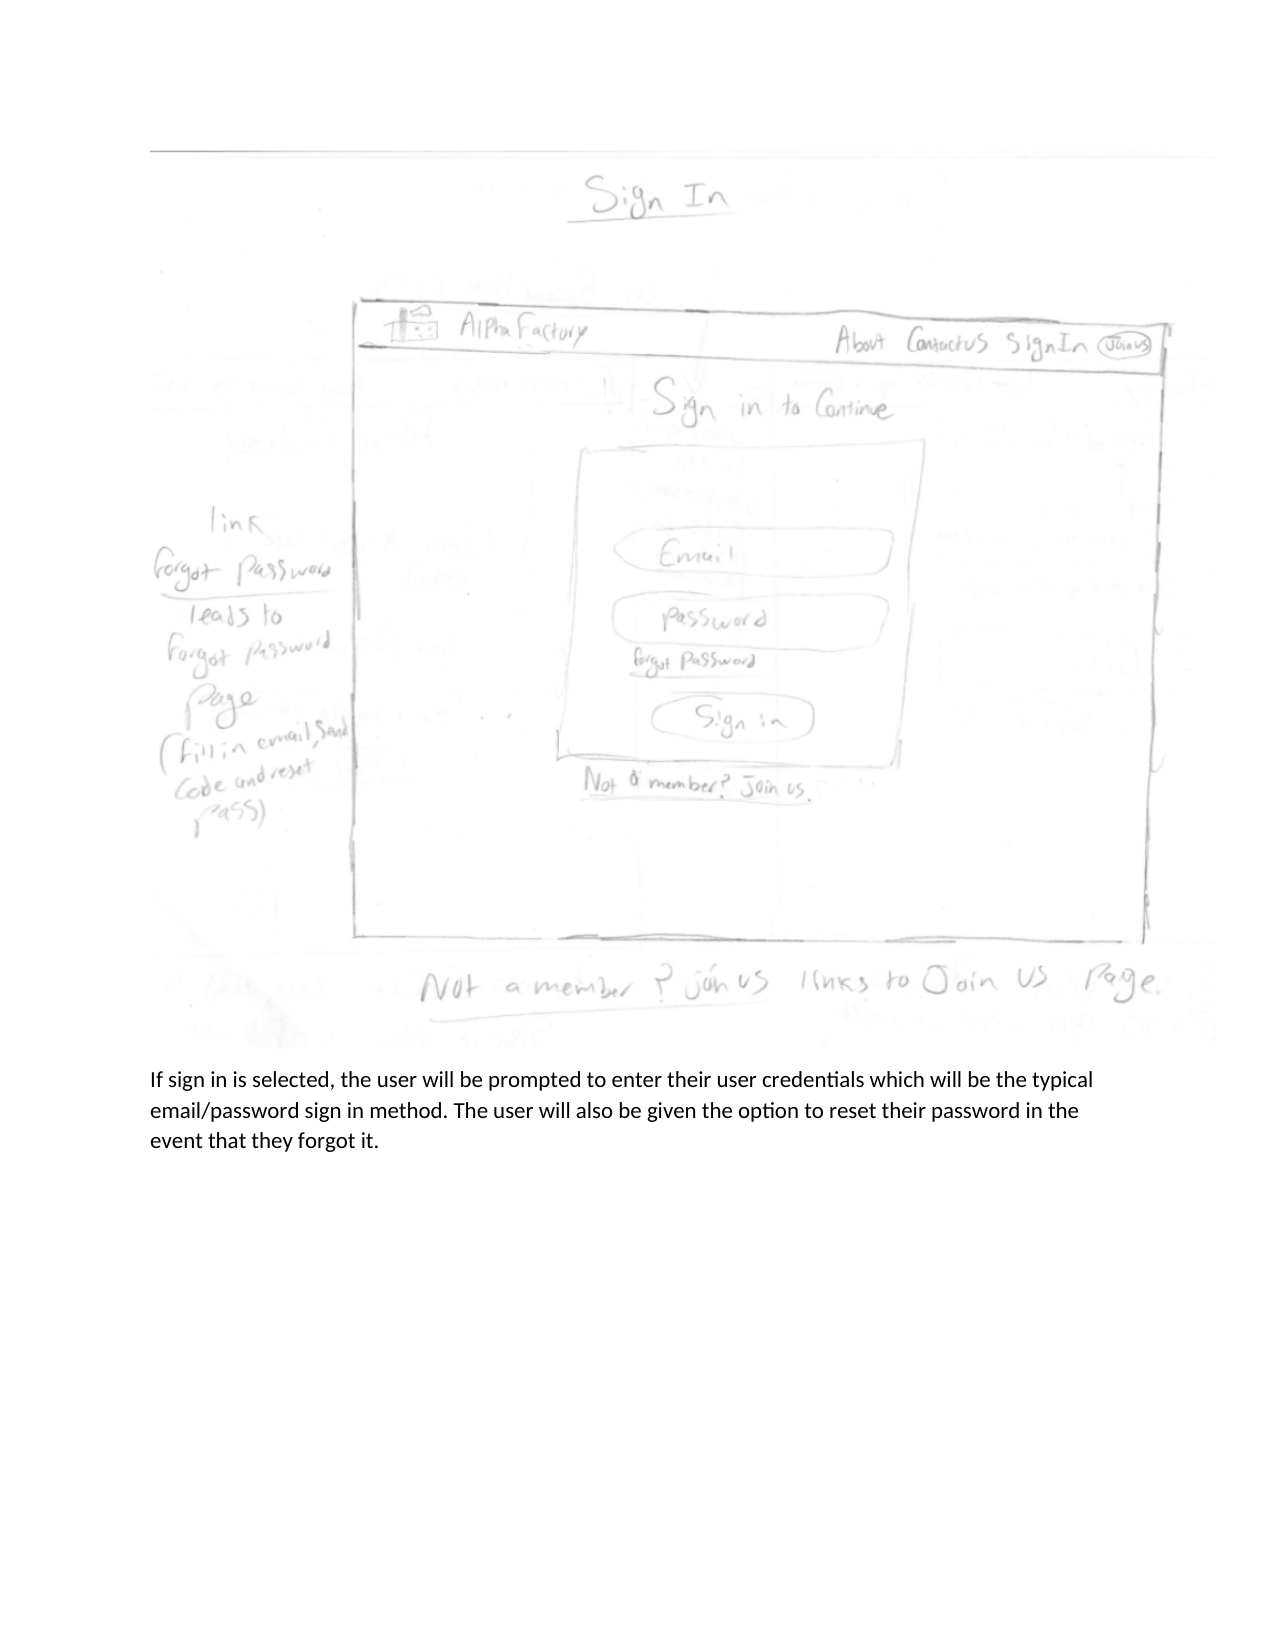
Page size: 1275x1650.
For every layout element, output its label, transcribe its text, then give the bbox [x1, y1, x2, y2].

text If sign in is selected, the user will be prompted to enter their user credentials which will be the typical email/password sign in method. The user will also be given the option to reset their password in the event that they forgot it. [150, 1065, 1125, 1155]
